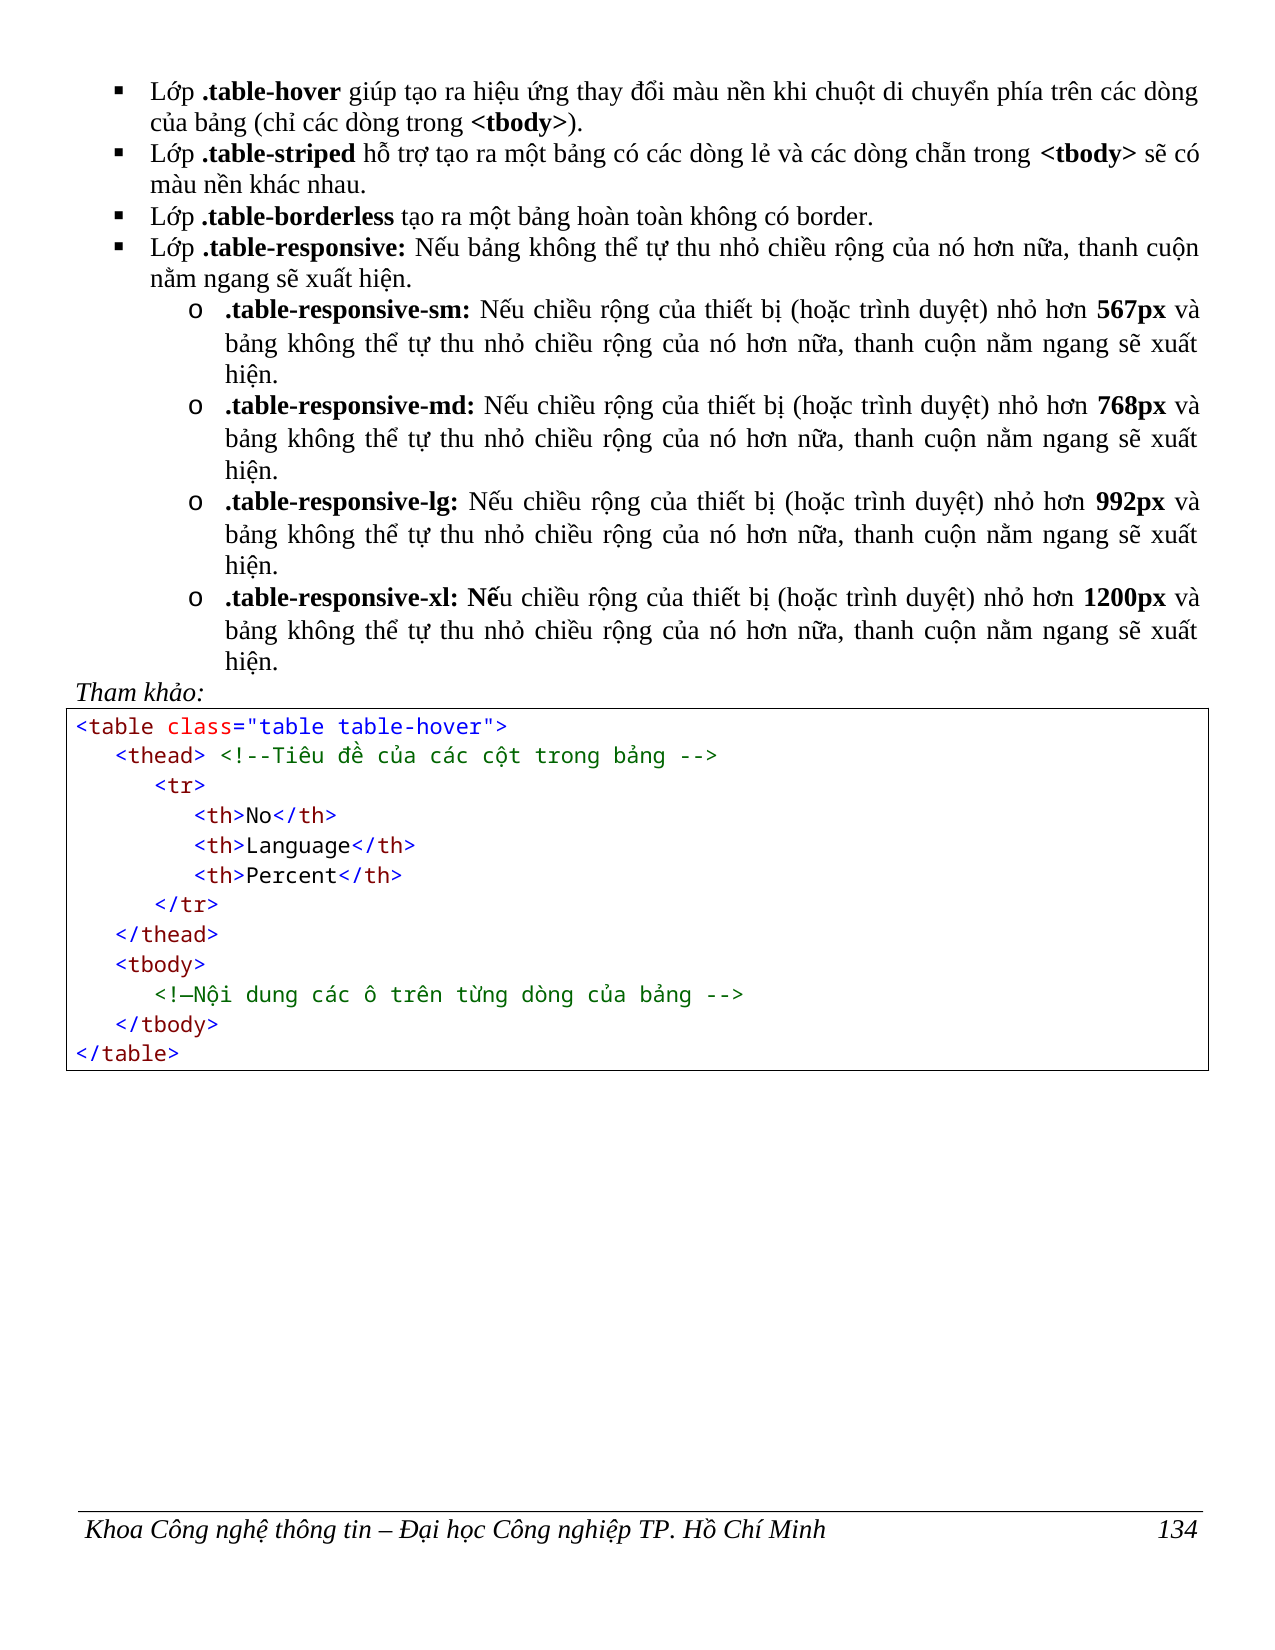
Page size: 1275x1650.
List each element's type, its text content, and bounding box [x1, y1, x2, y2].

list .table-responsive-xl: Nếu chiều rộng của thiết bị (hoặc trình duyệt) nhỏ hơn 1200px và bảng không thể tự thu nhỏ chiều rộng của nó hơn nữa, thanh cuộn nằm ngang sẽ xuất hiện. [187, 581, 1200, 676]
list Lớp .table-striped hỗ trợ tạo ra một bảng có các dòng lẻ và các dòng chẵn trong <tbody> sẽ có màu nền khác nhau. [112, 137, 1200, 200]
list .table-responsive-sm: Nếu chiều rộng của thiết bị (hoặc trình duyệt) nhỏ hơn 567px và bảng không thể tự thu nhỏ chiều rộng của nó hơn nữa, thanh cuộn nằm ngang sẽ xuất hiện. [187, 293, 1200, 389]
text </tr> [75, 889, 1200, 919]
text <tbody> [75, 949, 1200, 979]
list Lớp .table-hover giúp tạo ra hiệu ứng thay đổi màu nền khi chuột di chuyển phía trên các dòng của bảng (chỉ các dòng trong <tbody>). [112, 75, 1200, 137]
text </thead> [75, 919, 1200, 949]
text </table> [67, 1035, 1208, 1070]
list Lớp .table-responsive: Nếu bảng không thể tự thu nhỏ chiều rộng của nó hơn nữa, thanh cuộn nằm ngang sẽ xuất hiện. [112, 231, 1200, 293]
text <!—Nội dung các ô trên từng dòng của bảng --> [75, 979, 1200, 1008]
text <th>Percent</th> [75, 859, 1200, 889]
text Tham khảo: [75, 676, 1200, 707]
text <table class="table table-hover"> [67, 709, 1208, 740]
list .table-responsive-lg: Nếu chiều rộng của thiết bị (hoặc trình duyệt) nhỏ hơn 992px và bảng không thể tự thu nhỏ chiều rộng của nó hơn nữa, thanh cuộn nằm ngang sẽ xuất hiện. [187, 485, 1200, 581]
text <th>Language</th> [75, 830, 1200, 859]
text </tbody> [75, 1008, 1200, 1035]
text <tr> [75, 770, 1200, 800]
list .table-responsive-md: Nếu chiều rộng của thiết bị (hoặc trình duyệt) nhỏ hơn 768px và bảng không thể tự thu nhỏ chiều rộng của nó hơn nữa, thanh cuộn nằm ngang sẽ xuất hiện. [187, 389, 1200, 485]
list Lớp .table-borderless tạo ra một bảng hoàn toàn không có border. [112, 200, 1200, 231]
text <th>No</th> [75, 800, 1200, 830]
text <thead> <!--Tiêu đề của các cột trong bảng --> [75, 740, 1200, 770]
